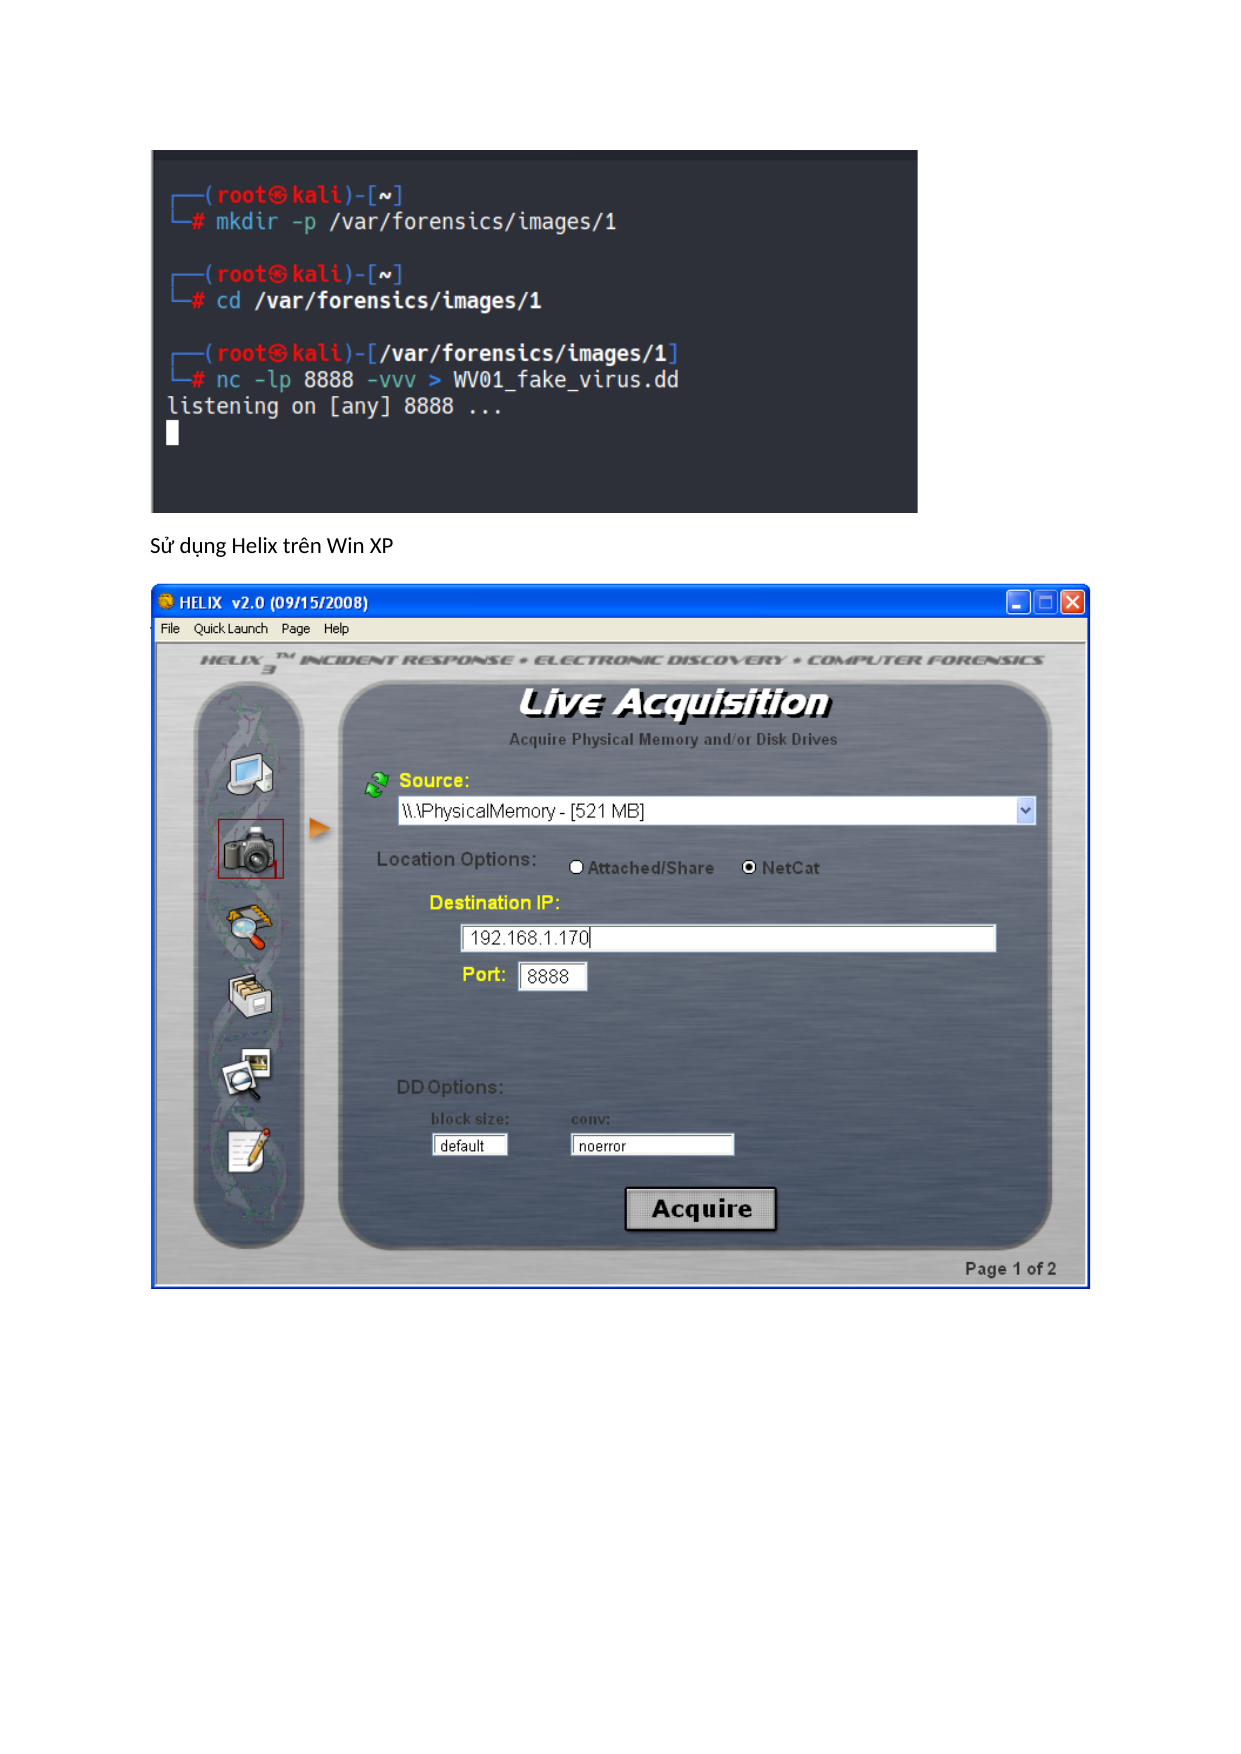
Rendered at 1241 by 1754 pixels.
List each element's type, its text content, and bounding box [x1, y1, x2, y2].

picture [150, 578, 1091, 1289]
text Sử dụng Helix trên Win XP [150, 531, 1090, 559]
picture [150, 150, 918, 513]
